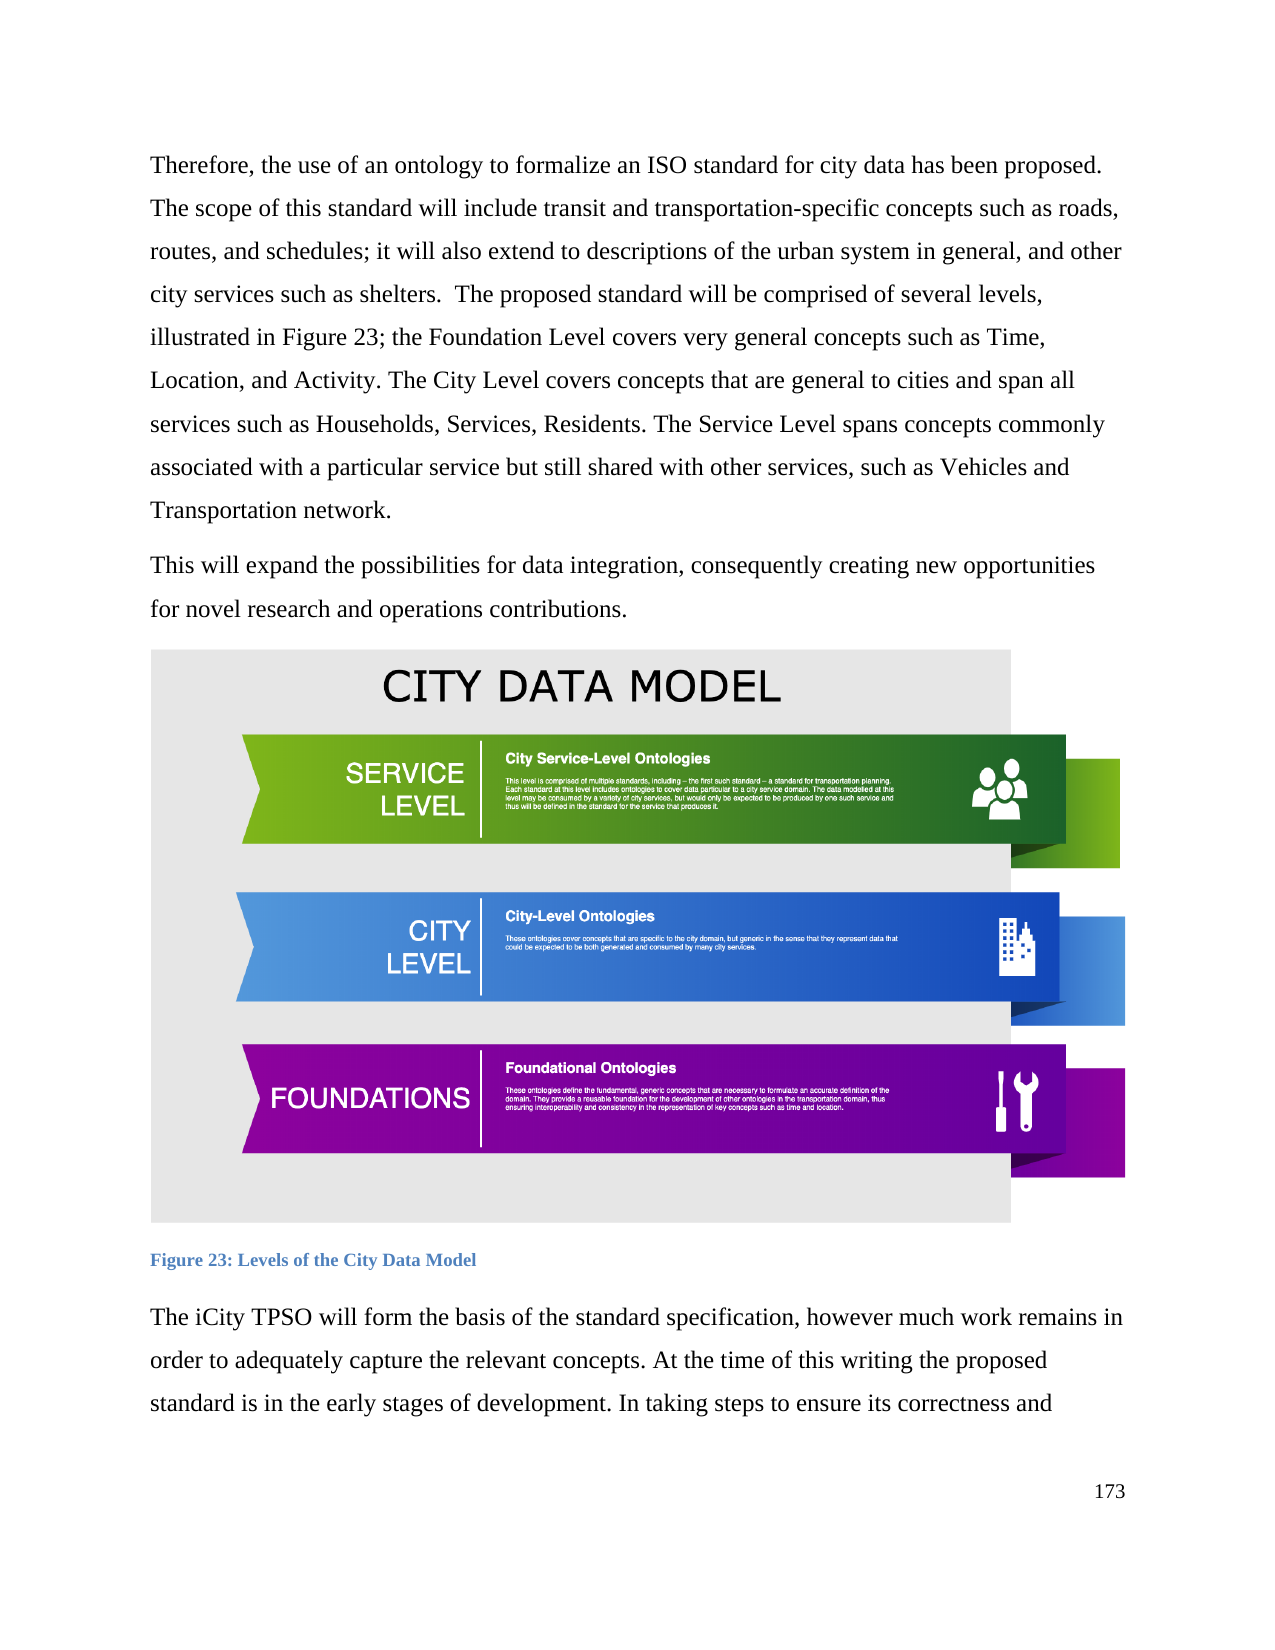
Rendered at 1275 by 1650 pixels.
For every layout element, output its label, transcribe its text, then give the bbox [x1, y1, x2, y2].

text Therefore, the use of an ontology to formalize an ISO standard for city data has been proposed. The scope of this standard will include transit and transportation-specific concepts such as roads, routes, and schedules; it will also extend to descriptions of the urban system in general, and other city services such as shelters. The proposed standard will be comprised of several levels, illustrated in Figure 22; the Foundation Level covers very general concepts such as Time, Location, and Activity. The City Level covers concepts that are general to cities and span all services such as Households, Services, Residents. The Service Level spans concepts commonly associated with a particular service but still shared with other services, such as Vehicles and Transportation network. [150, 150, 1125, 524]
text Figure : Levels of the City Data Model [150, 1249, 1125, 1271]
picture [150, 649, 1125, 1223]
text This will expand the possibilities for data integration, consequently creating new opportunities for novel research and operations contributions. [150, 551, 1125, 622]
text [150, 1302, 1125, 1417]
